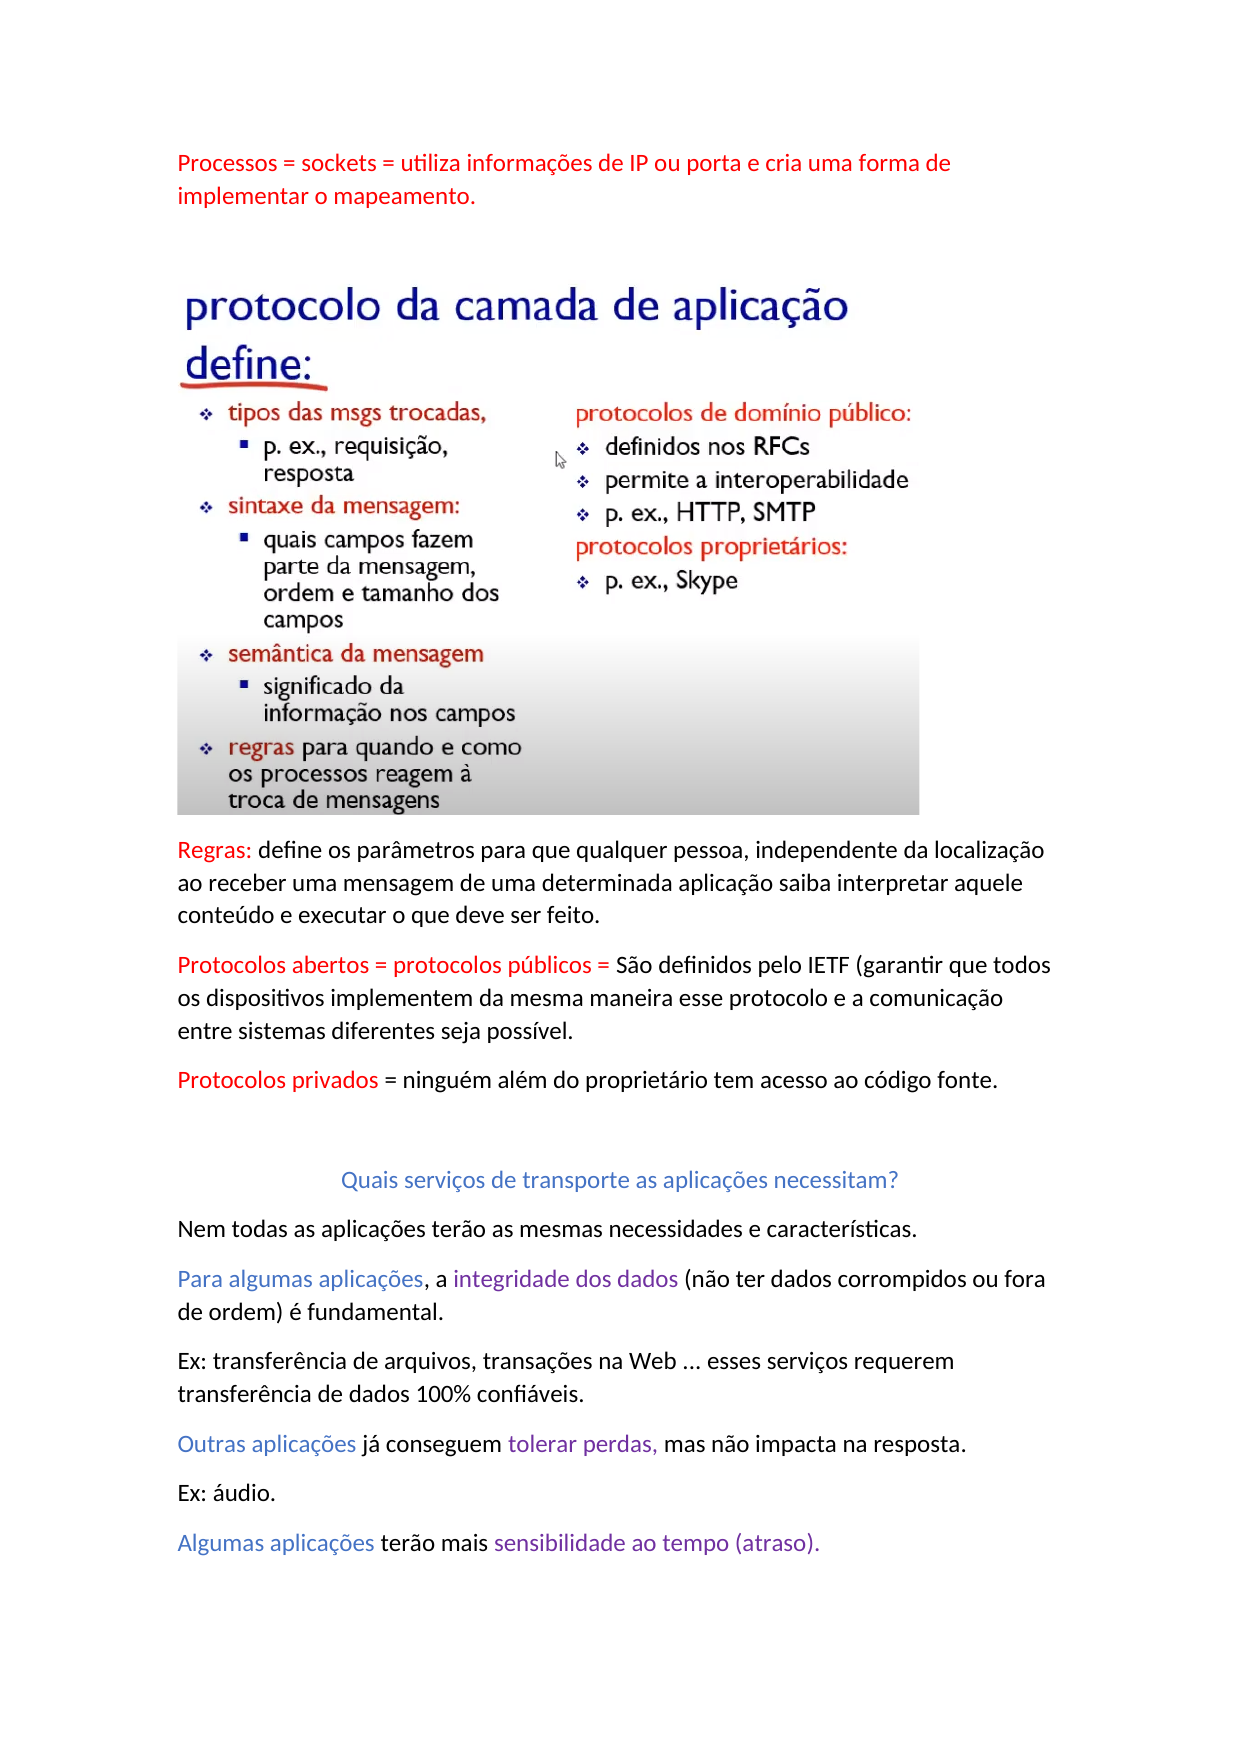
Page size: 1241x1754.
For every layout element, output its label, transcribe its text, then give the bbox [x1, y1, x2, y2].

text Ex: transferência de arquivos, transações na Web ... esses serviços requerem transferência de dados 100% confiáveis. [177, 1346, 1063, 1409]
text Outras aplicações já conseguem tolerar perdas, mas não impacta na resposta. [177, 1428, 1063, 1458]
text Ex: áudio. [177, 1478, 1063, 1508]
text Regras: define os parâmetros para que qualquer pessoa, independente da localização ao receber uma mensagem de uma determinada aplicação saiba interpretar aquele conteúdo e executar o que deve ser feito. [177, 834, 1063, 930]
text Protocolos privados = ninguém além do proprietário tem acesso ao código fonte. [177, 1065, 1063, 1095]
text Processos = sockets = utiliza informações de IP ou porta e cria uma forma de implementar o mapeamento. [177, 148, 1063, 211]
text Para algumas aplicações, a integridade dos dados (não ter dados corrompidos ou fora de ordem) é fundamental. [177, 1263, 1063, 1326]
text Protocolos abertos = protocolos públicos = São definidos pelo IETF (garantir que todos os dispositivos implementem da mesma maneira esse protocolo e a comunicação entre sistemas diferentes seja possível. [177, 949, 1063, 1046]
text Quais serviços de transporte as aplicações necessitam? [177, 1164, 1063, 1194]
text Nem todas as aplicações terão as mesmas necessidades e características. [177, 1213, 1063, 1244]
picture [177, 279, 920, 815]
text Algumas aplicações terão mais sensibilidade ao tempo (atraso). [177, 1527, 1063, 1558]
